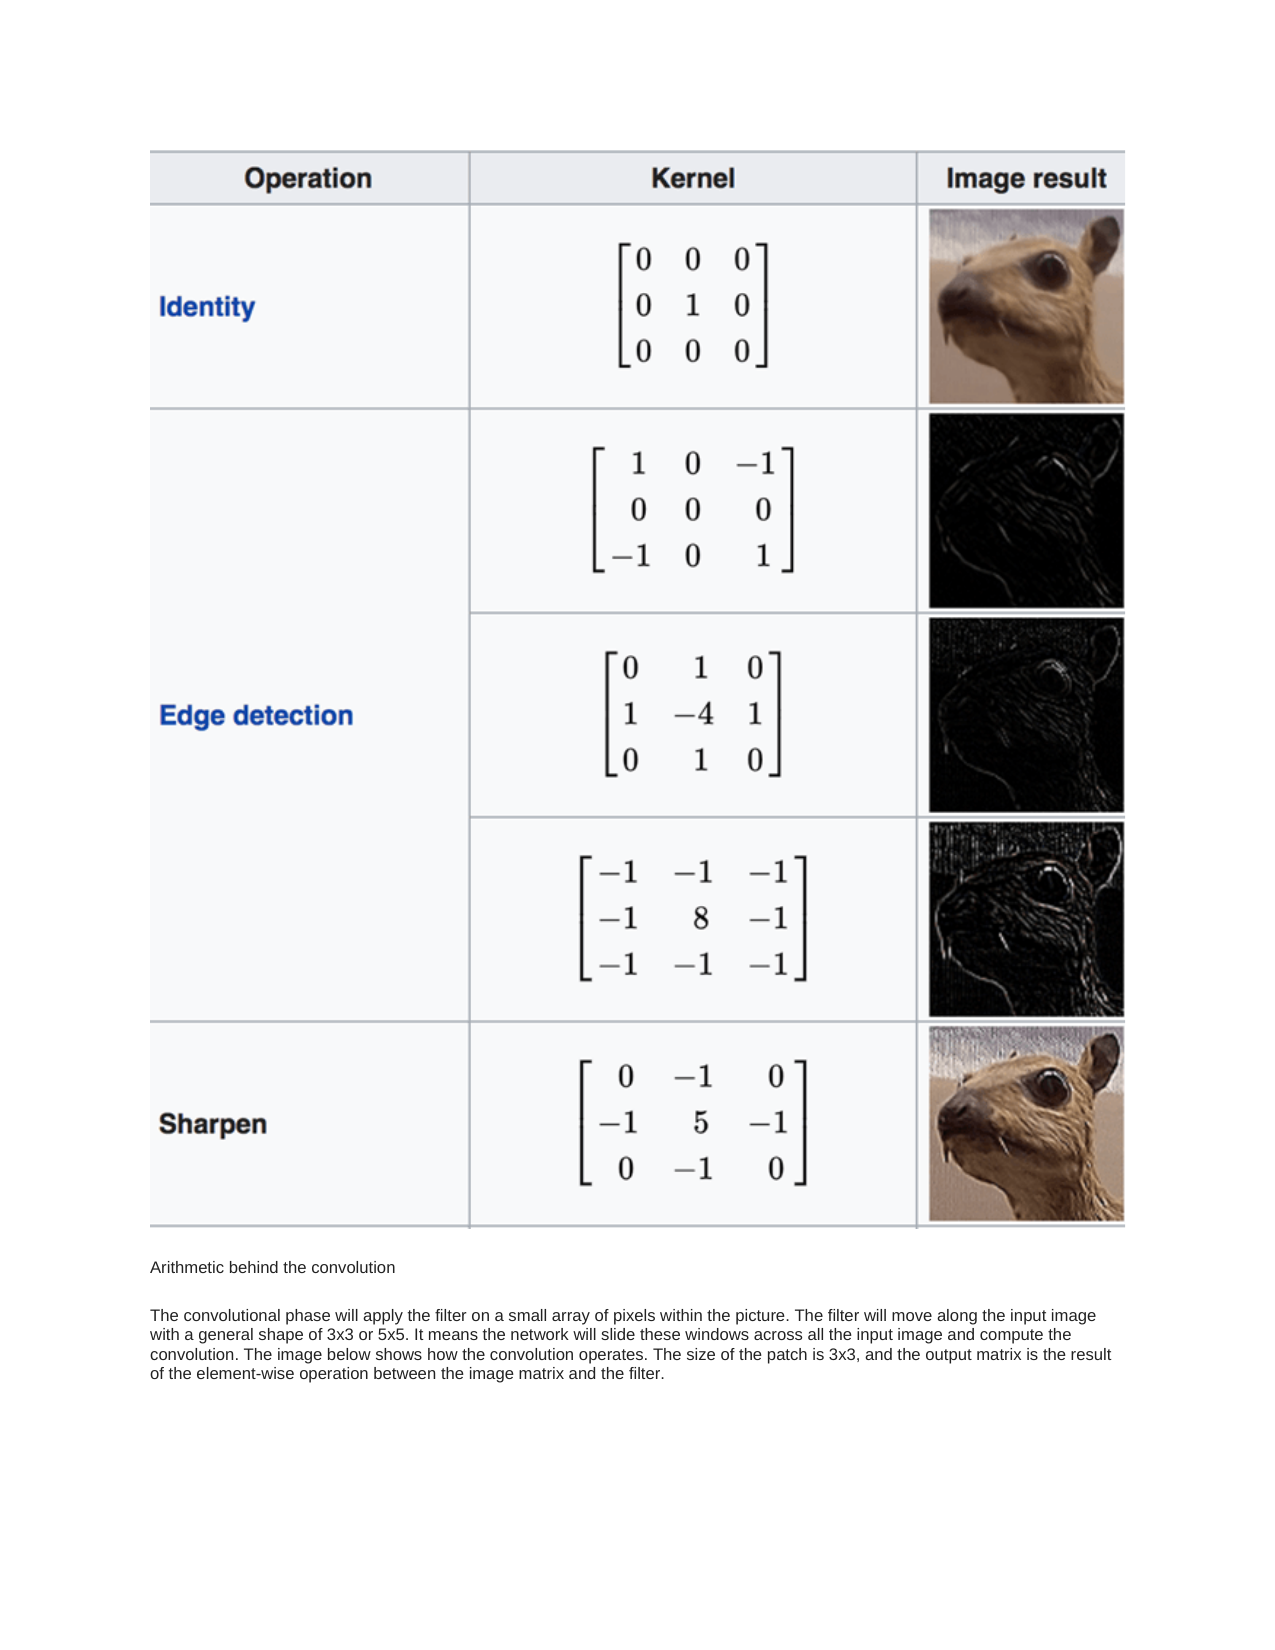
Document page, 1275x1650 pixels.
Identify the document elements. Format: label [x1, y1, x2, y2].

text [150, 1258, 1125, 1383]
picture [150, 150, 1125, 1229]
